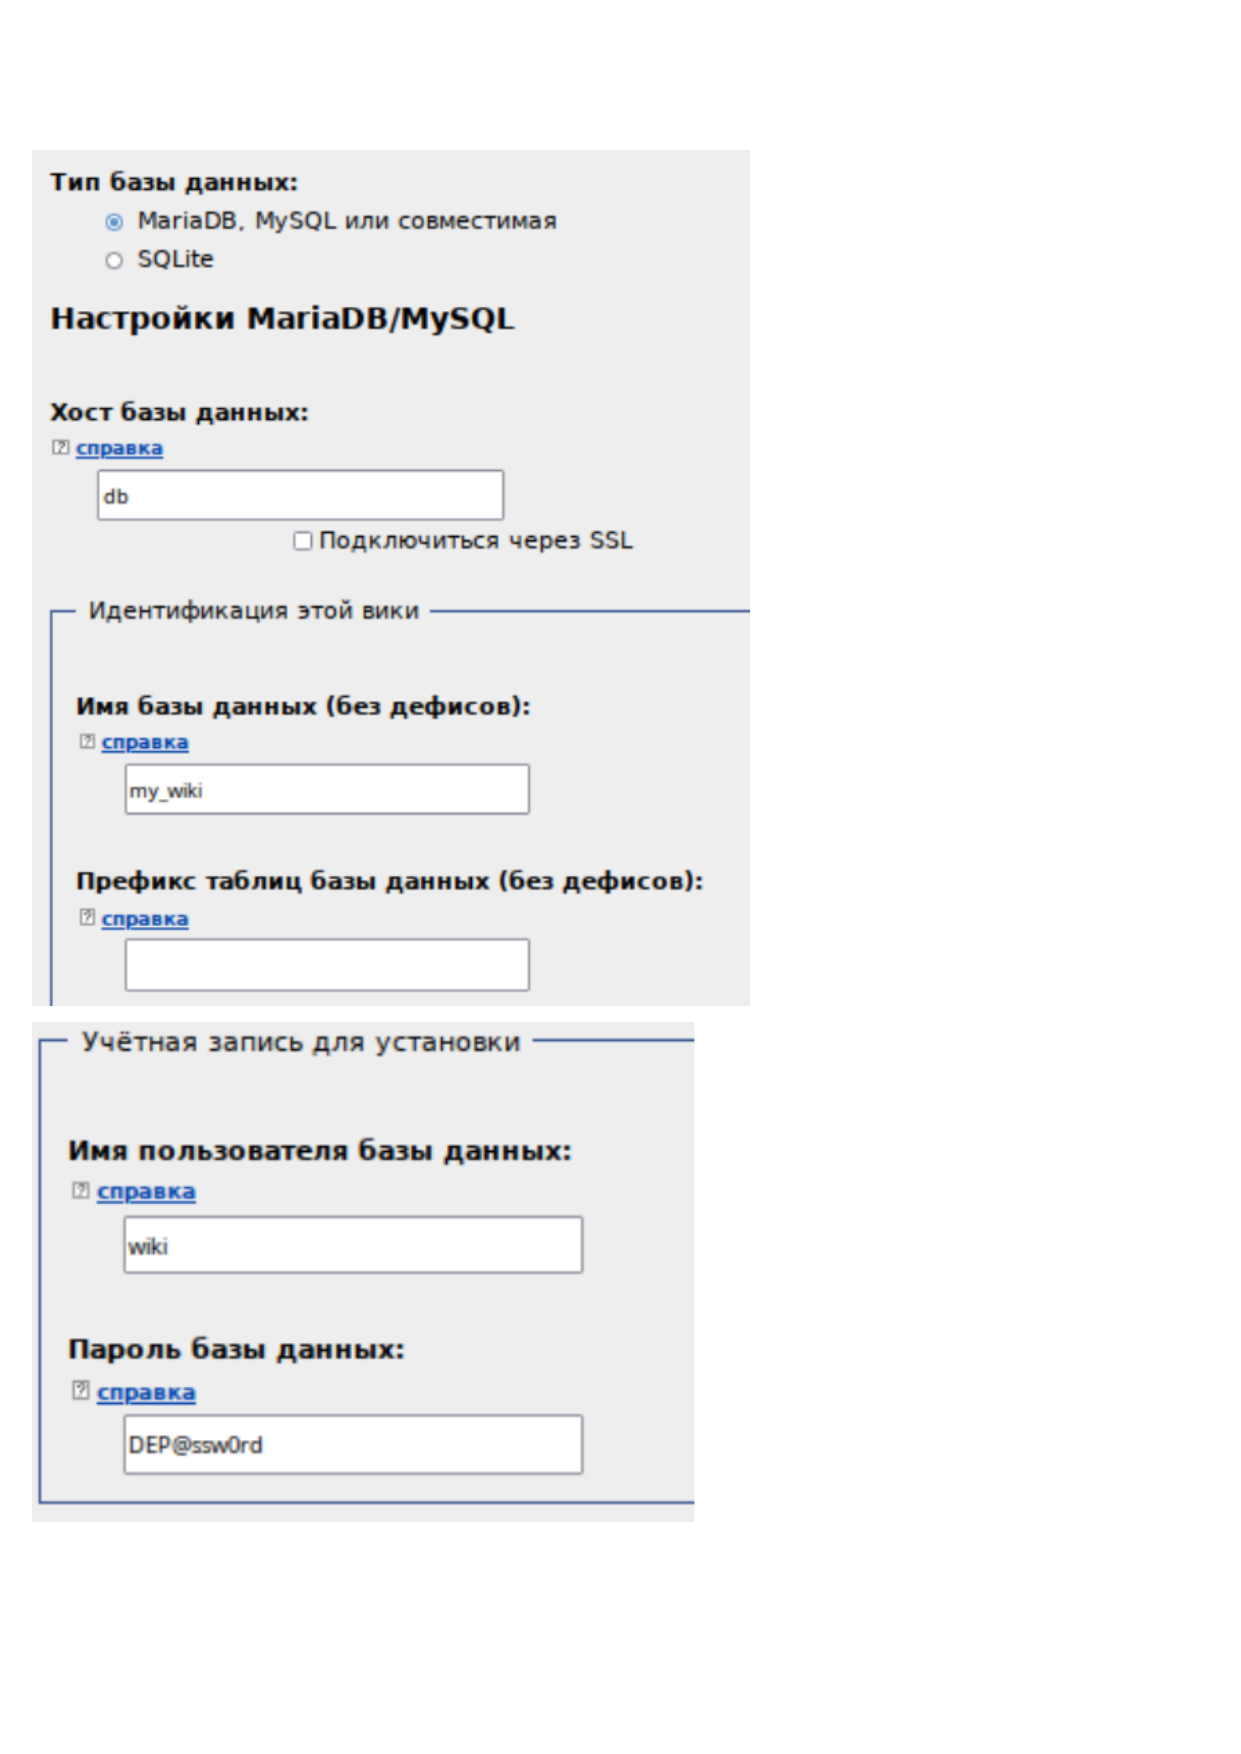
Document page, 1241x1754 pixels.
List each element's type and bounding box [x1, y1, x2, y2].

picture [32, 150, 750, 1006]
picture [32, 1022, 695, 1522]
